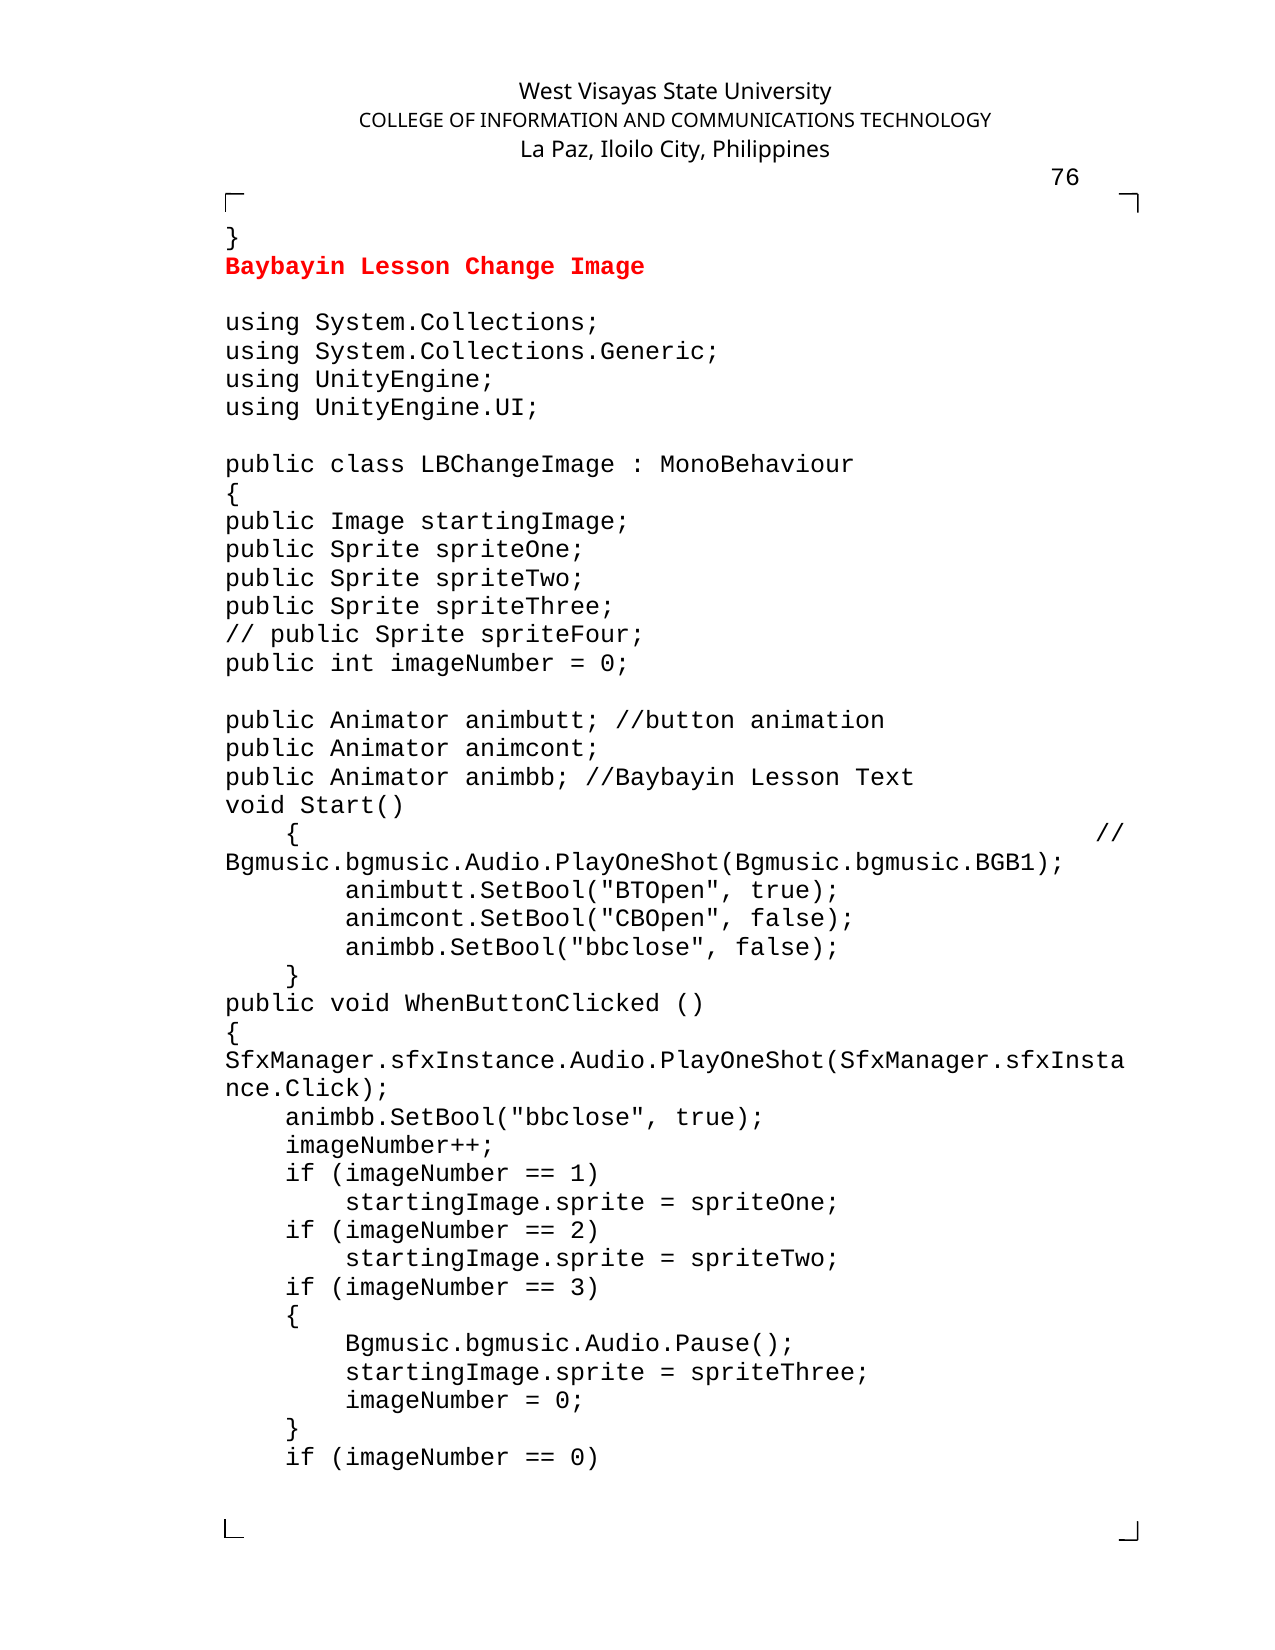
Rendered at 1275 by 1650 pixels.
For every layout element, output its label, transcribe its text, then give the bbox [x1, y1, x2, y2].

text using UnityEngine.UI; [225, 395, 1125, 423]
text if (imageNumber == 1) [225, 1161, 1125, 1189]
text if (imageNumber == 3) [225, 1274, 1125, 1302]
text public Animator animbutt; //button animation [225, 707, 1125, 736]
text animbb.SetBool("bbclose", true); [225, 1104, 1125, 1132]
text startingImage.sprite = spriteThree; [225, 1359, 1125, 1387]
text } [225, 225, 1125, 253]
text { // Bgmusic.bgmusic.Audio.PlayOneShot(Bgmusic.bgmusic.BGB1); [225, 821, 1125, 877]
text public Image startingImage; [225, 509, 1125, 537]
text public int imageNumber = 0; [225, 650, 1125, 679]
text } [225, 962, 1125, 991]
text animbb.SetBool("bbclose", false); [225, 934, 1125, 962]
text void Start() [225, 792, 1125, 821]
text { SfxManager.sfxInstance.Audio.PlayOneShot(SfxManager.sfxInstance.Click); [225, 1019, 1125, 1104]
text startingImage.sprite = spriteOne; [225, 1189, 1125, 1217]
text Baybayin Lesson Change Image [225, 253, 1125, 282]
text public Sprite spriteOne; [225, 537, 1125, 565]
text } [225, 1416, 1125, 1444]
text public Animator animcont; [225, 736, 1125, 764]
text public Animator animbb; //Baybayin Lesson Text [225, 764, 1125, 792]
text startingImage.sprite = spriteTwo; [225, 1246, 1125, 1274]
text { [225, 480, 1125, 509]
text imageNumber++; [225, 1132, 1125, 1161]
text animcont.SetBool("CBOpen", false); [225, 906, 1125, 934]
text public Sprite spriteThree; [225, 594, 1125, 622]
text public void WhenButtonClicked () [225, 991, 1125, 1019]
text if (imageNumber == 0) [225, 1444, 1125, 1472]
text using System.Collections.Generic; [225, 338, 1125, 367]
text // public Sprite spriteFour; [225, 622, 1125, 650]
text animbutt.SetBool("BTOpen", true); [225, 877, 1125, 906]
text if (imageNumber == 2) [225, 1217, 1125, 1246]
text { [225, 1302, 1125, 1331]
text public Sprite spriteTwo; [225, 565, 1125, 594]
text public class LBChangeImage : MonoBehaviour [225, 452, 1125, 480]
text Bgmusic.bgmusic.Audio.Pause(); [225, 1331, 1125, 1359]
text using System.Collections; [225, 310, 1125, 338]
text using UnityEngine; [225, 367, 1125, 395]
text imageNumber = 0; [225, 1387, 1125, 1416]
